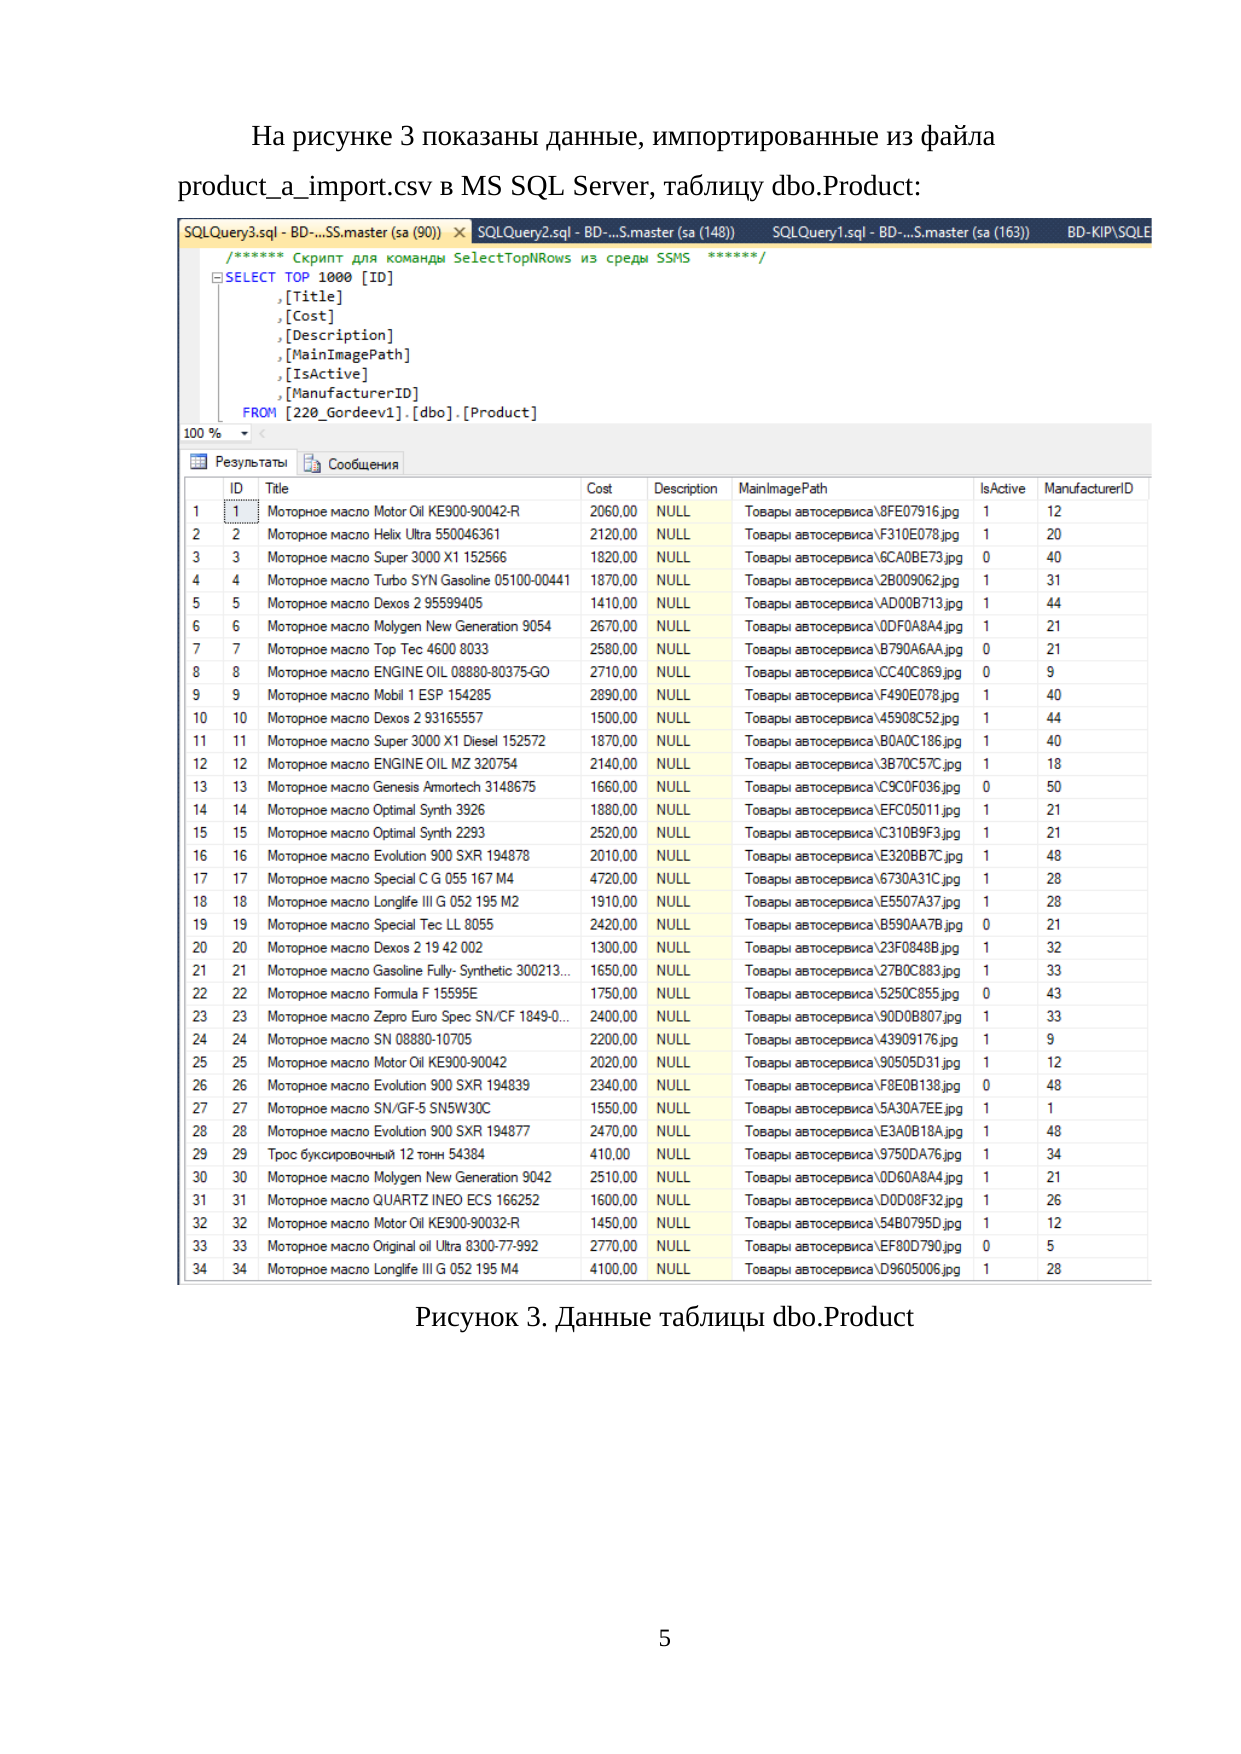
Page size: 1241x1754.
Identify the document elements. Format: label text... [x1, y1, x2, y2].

text Рисунок 3. Данные таблицы dbo.Product [177, 1299, 1152, 1333]
text На рисунке 3 показаны данные, импортированные из файла product_a_import.csv в MS SQL Server, таблицу dbo.Product: [177, 118, 1152, 202]
picture [177, 218, 1152, 1285]
